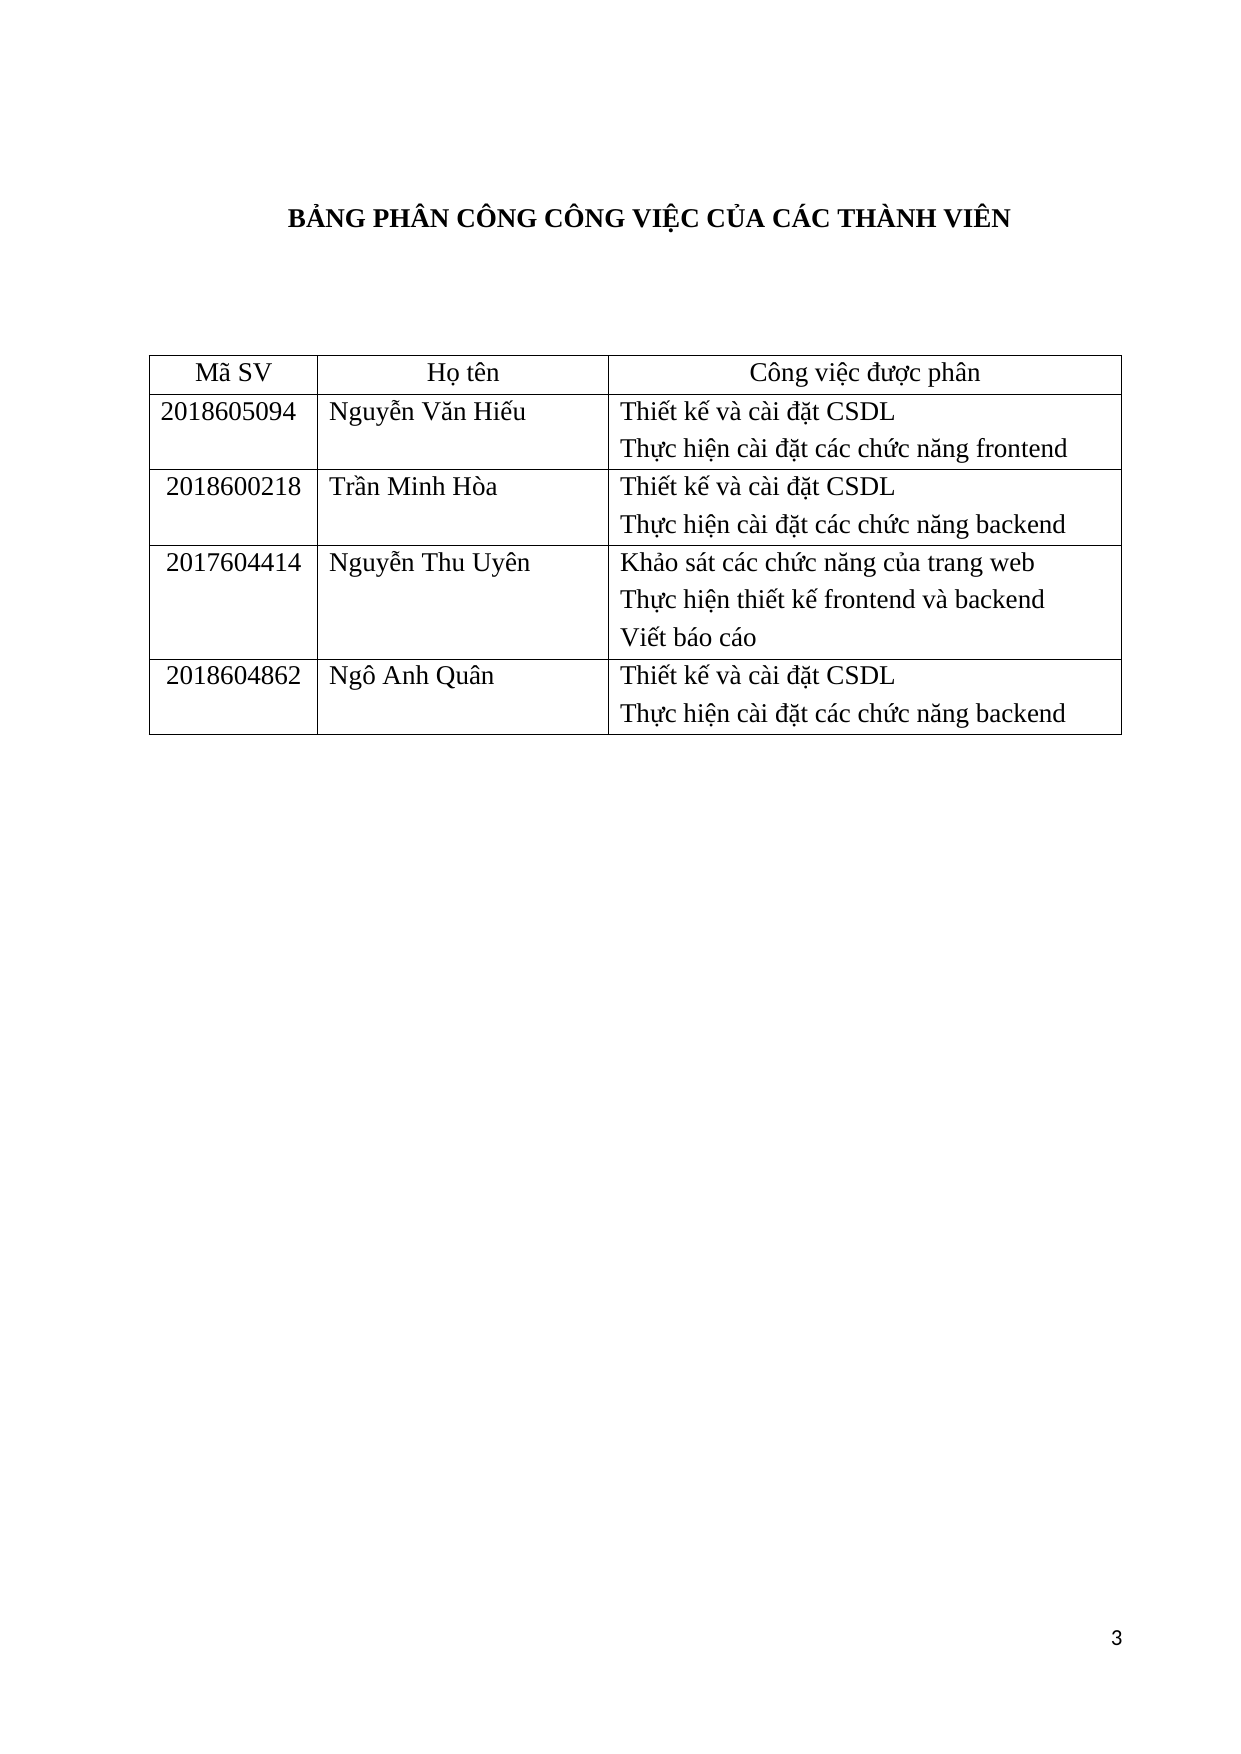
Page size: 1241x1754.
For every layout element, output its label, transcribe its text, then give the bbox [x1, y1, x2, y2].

table_cell Thiết kế và cài đặt CSDL Thực hiện cài đặt các chức năng frontend [609, 395, 1121, 469]
table_cell Trần Minh Hòa [318, 470, 608, 545]
table_header Họ tên [318, 356, 608, 393]
table_cell 2018605094 [150, 395, 317, 469]
table_cell Thiết kế và cài đặt CSDL Thực hiện cài đặt các chức năng backend [609, 470, 1121, 545]
table_cell 2018600218 [150, 470, 317, 545]
table_cell Nguyễn Thu Uyên [318, 546, 608, 658]
table_cell Thiết kế và cài đặt CSDL Thực hiện cài đặt các chức năng backend [609, 660, 1121, 734]
table_header Mã SV [150, 356, 317, 393]
table_cell 2018604862 [150, 660, 317, 734]
table_header Công việc được phân [609, 356, 1121, 393]
table_cell 2017604414 [150, 546, 317, 658]
table_cell Khảo sát các chức năng của trang web Thực hiện thiết kế frontend và backend Viết báo cáo [609, 546, 1121, 658]
subtitle BẢNG PHÂN CÔNG CÔNG VIỆC CỦA CÁC THÀNH VIÊN [177, 202, 1122, 233]
table_cell Nguyễn Văn Hiếu [318, 395, 608, 469]
table_cell Ngô Anh Quân [318, 660, 608, 734]
